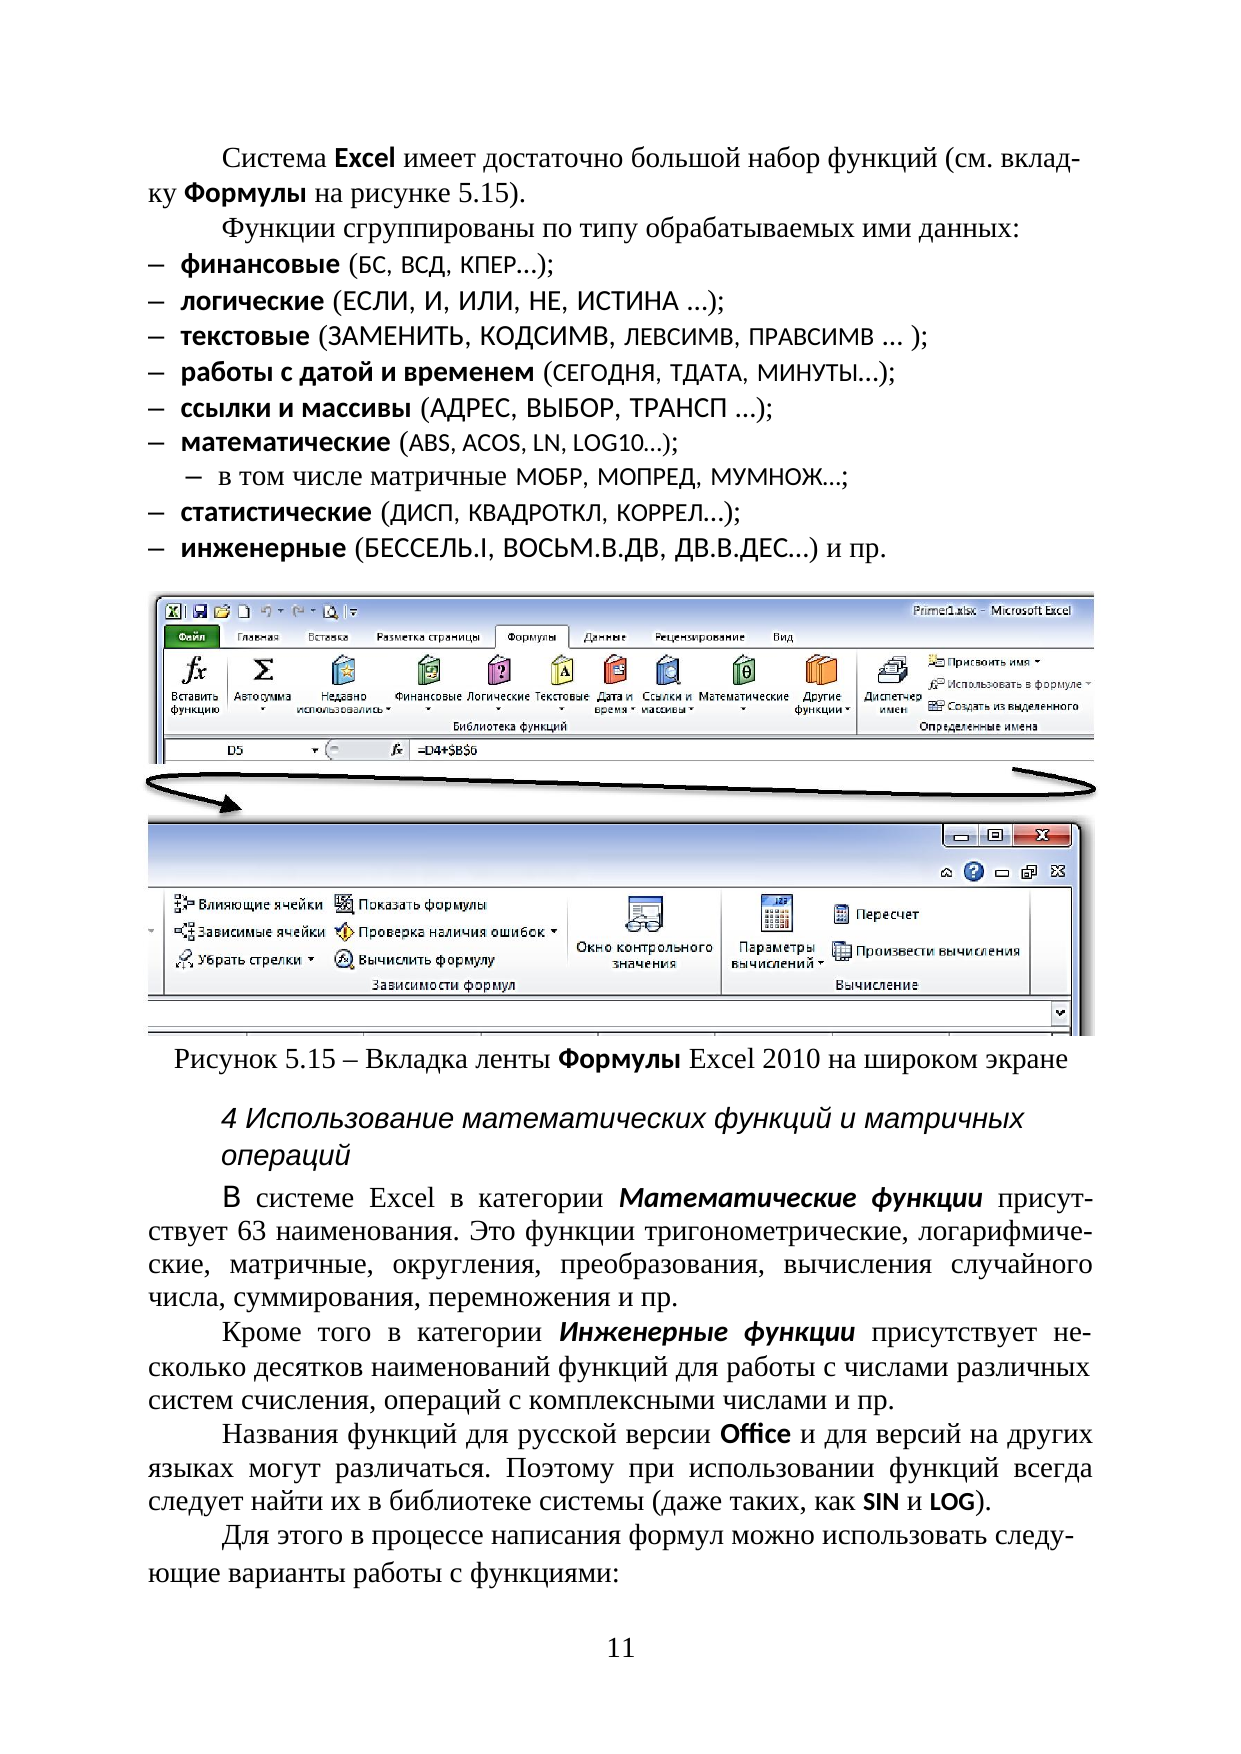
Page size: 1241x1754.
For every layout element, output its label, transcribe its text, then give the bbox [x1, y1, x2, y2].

text – работы с датой и временем (СЕГОДНЯ, ТДАТА, МИНУТЫ…); [148, 353, 1094, 388]
text – статистические (ДИСП, КВАДРОТКЛ, КОРРЕЛ…); [148, 493, 1094, 529]
text 11 [148, 1631, 1094, 1664]
text Система Excel имеет достаточно большой набор функций (см. вклад-ку Формулы на рисунке 5.15). [148, 140, 1092, 210]
text – текстовые (ЗАМЕНИТЬ, КОДСИМВ, ЛЕВСИМВ, ПРАВСИМВ … ); [148, 317, 1094, 353]
list системе Excel в категории Математические функции присут-ствует 63 наименования. Это функции тригонометрические, логарифмиче-ские, матричные, округления, преобразования, вычисления случайного числа, суммирования, перемножения и пр. [148, 1179, 1094, 1313]
text 4 Использование математических функций и матричных операций [221, 1101, 1025, 1172]
text – инженерные (БЕССЕЛЬ.I, ВОСЬМ.В.ДВ, ДВ.В.ДЕС…) и пр. [148, 529, 1094, 565]
text – логические (ЕСЛИ, И, ИЛИ, НЕ, ИСТИНА …); [148, 282, 1094, 317]
text – ссылки и массивы (АДРЕС, ВЫБОР, ТРАНСП …); [148, 389, 1094, 424]
text Для этого в процессе написания формул можно использовать следу-ющие варианты работы с функциями: [148, 1517, 1092, 1588]
text Рисунок 5.15 – Вкладка ленты Формулы Excel 2010 на широком экране [148, 1040, 1094, 1076]
text Функции сгруппированы по типу обрабатываемых ими данных: [148, 210, 1094, 244]
picture [76, 591, 1158, 1036]
text – финансовые (БС, ВСД, КПЕР…); [148, 245, 1094, 281]
text – математические (ABS, ACOS, LN, LOG10…); [148, 424, 1094, 458]
text – в том числе матричные МОБР, МОПРЕД, МУМНОЖ…; [185, 458, 1094, 492]
text Кроме того в категории Инженерные функции присутствует не-сколько десятков наименований функций для работы с числами различных систем счисления, операций с комплексными числами и пр. [148, 1313, 1092, 1416]
text Названия функций для русской версии Office и для версий на других языках могут различаться. Поэтому при использовании функций всегда следует найти их в библиотеке системы (даже таких, как SIN и LOG). [148, 1416, 1094, 1517]
